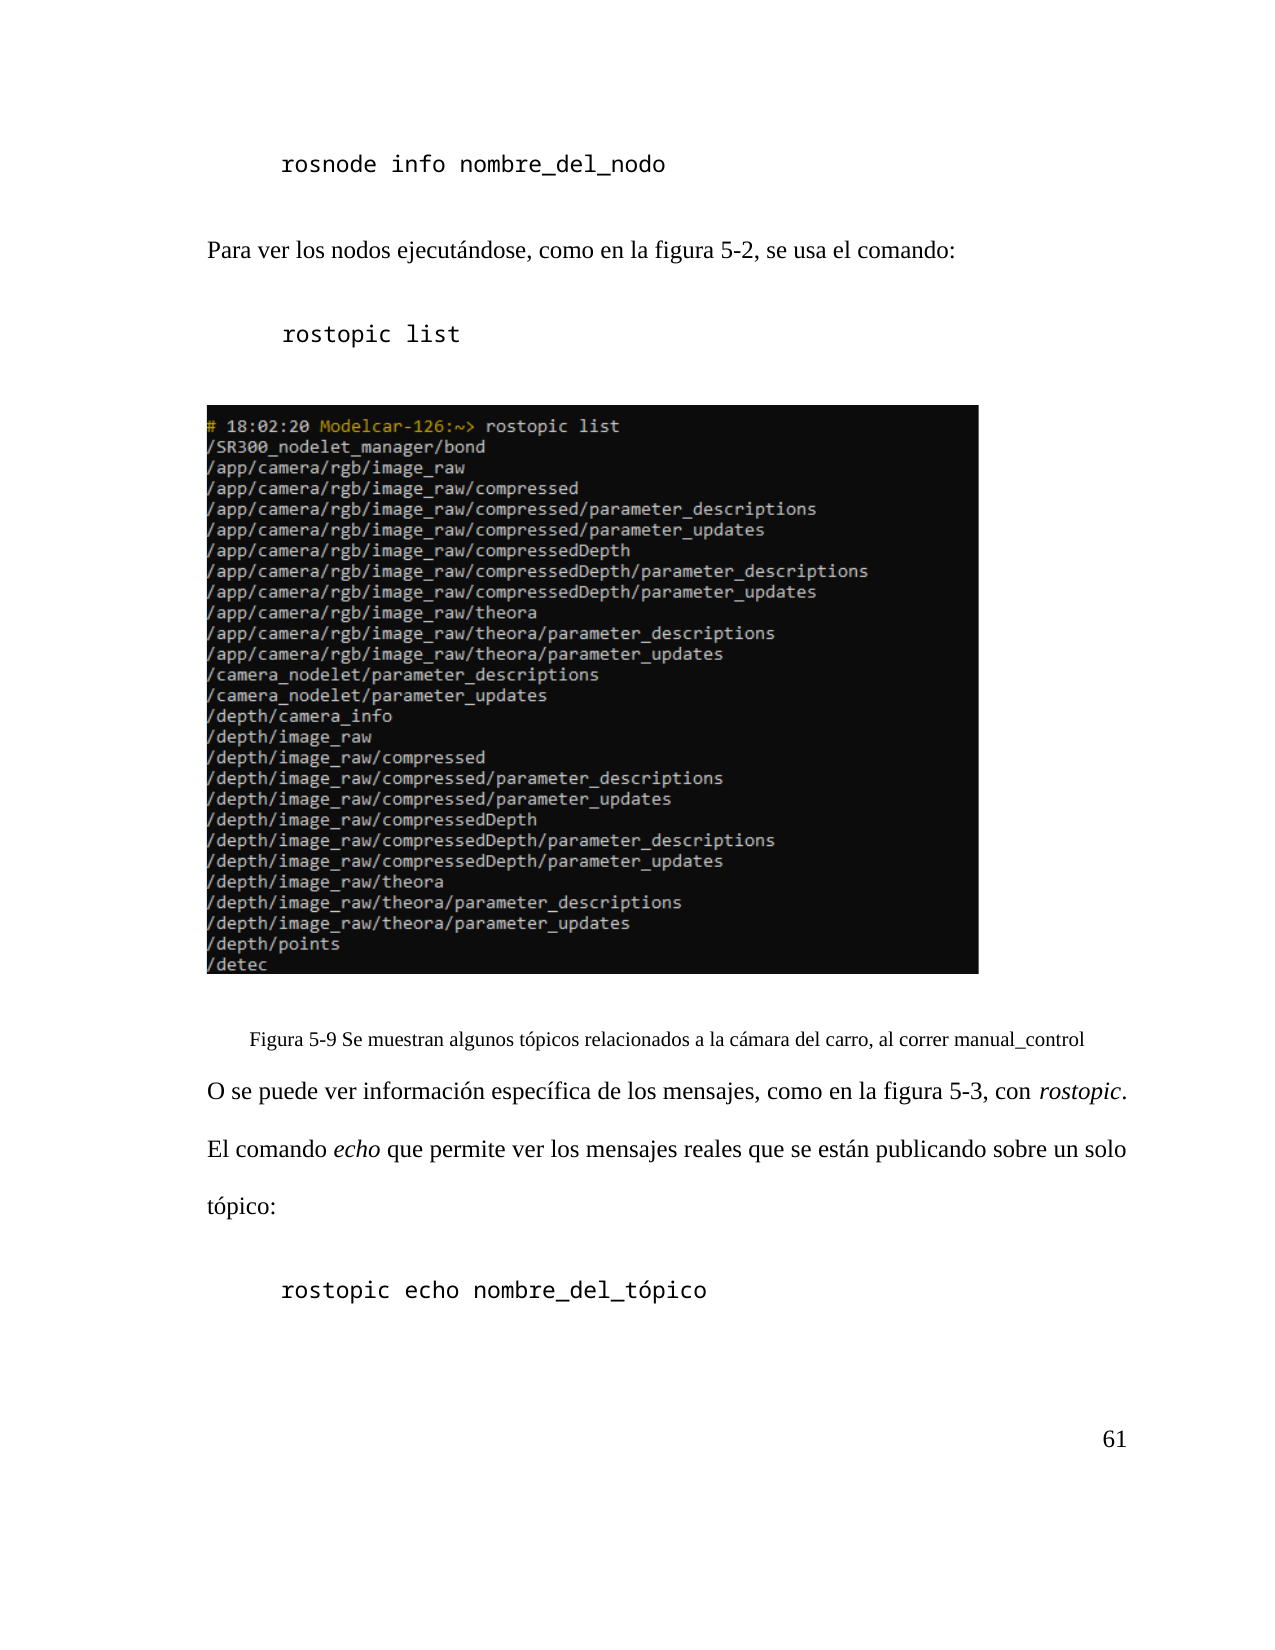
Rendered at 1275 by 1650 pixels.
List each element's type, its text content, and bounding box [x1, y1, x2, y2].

text rosnode info nombre_del_nodo [207, 148, 1127, 179]
picture [206, 405, 979, 974]
text Figura 5-2 Se muestran algunos tópicos relacionados a la cámara del carro, al correr manual_control [207, 1027, 1127, 1051]
text O se puede ver información específica de los mensajes, como en la figura 5-3, con rostopic. El comando echo que permite ver los mensajes reales que se están publicando sobre un solo tópico: [207, 1076, 1127, 1220]
text rostopic list [207, 318, 1127, 349]
text rostopic echo nombre_del_tópico [207, 1274, 1127, 1305]
text Para ver los nodos ejecutándose, como en la figura 5-2, se usa el comando: [207, 235, 1127, 264]
